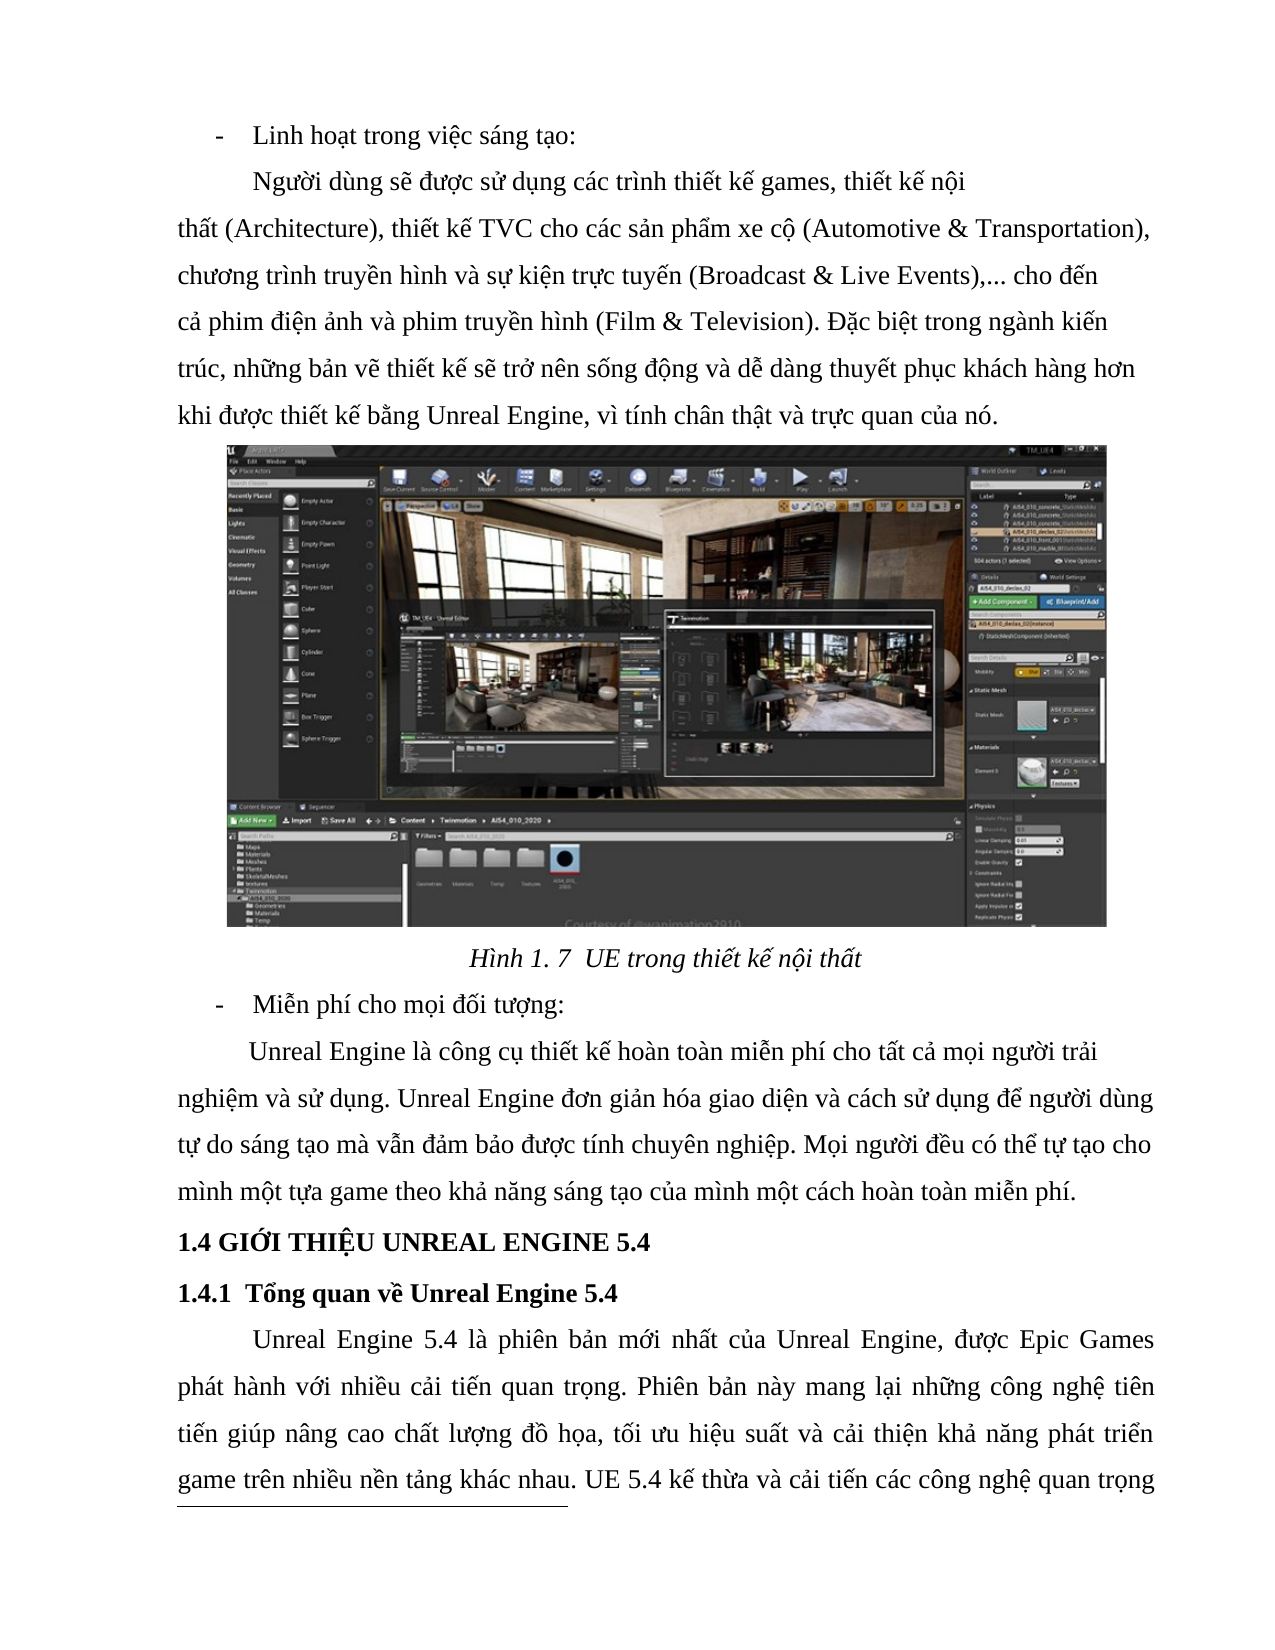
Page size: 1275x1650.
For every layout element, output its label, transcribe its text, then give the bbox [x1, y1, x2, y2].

text Hình 1. 7 UE trong thiết kế nội thất [177, 942, 1156, 973]
list Linh hoạt trong việc sáng tạo: [215, 119, 1156, 150]
subtitle 1.4.1 Tổng quan về Unreal Engine 5.4 [177, 1277, 1156, 1308]
picture [226, 445, 1107, 927]
text Unreal Engine là công cụ thiết kế hoàn toàn miễn phí cho tất cả mọi người trải nghiệm và sử dụng. Unreal Engine đơn giản hóa giao diện và cách sử dụng để người dùng tự do sáng tạo mà vẫn đảm bảo được tính chuyên nghiệp. Mọi người đều có thể tự tạo cho mình một tựa game theo khả năng sáng tạo của mình một cách hoàn toàn miễn phí. [177, 1035, 1156, 1206]
text Người dùng sẽ được sử dụng các trình thiết kế games, thiết kế nội thất (Architecture), thiết kế TVC cho các sản phẩm xe cộ (Automotive & Transportation), chương trình truyền hình và sự kiện trực tuyến (Broadcast & Live Events),... cho đến cả phim điện ảnh và phim truyền hình (Film & Television). Đặc biệt trong ngành kiến trúc, những bản vẽ thiết kế sẽ trở nên sống động và dễ dàng thuyết phục khách hàng hơn khi được thiết kế bằng Unreal Engine, vì tính chân thật và trực quan của nó. [177, 165, 1156, 430]
subtitle 1.4 GIỚI THIỆU UNREAL ENGINE 5.4 [177, 1226, 1156, 1257]
list Miễn phí cho mọi đối tượng: [215, 988, 1156, 1019]
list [177, 1323, 1156, 1494]
